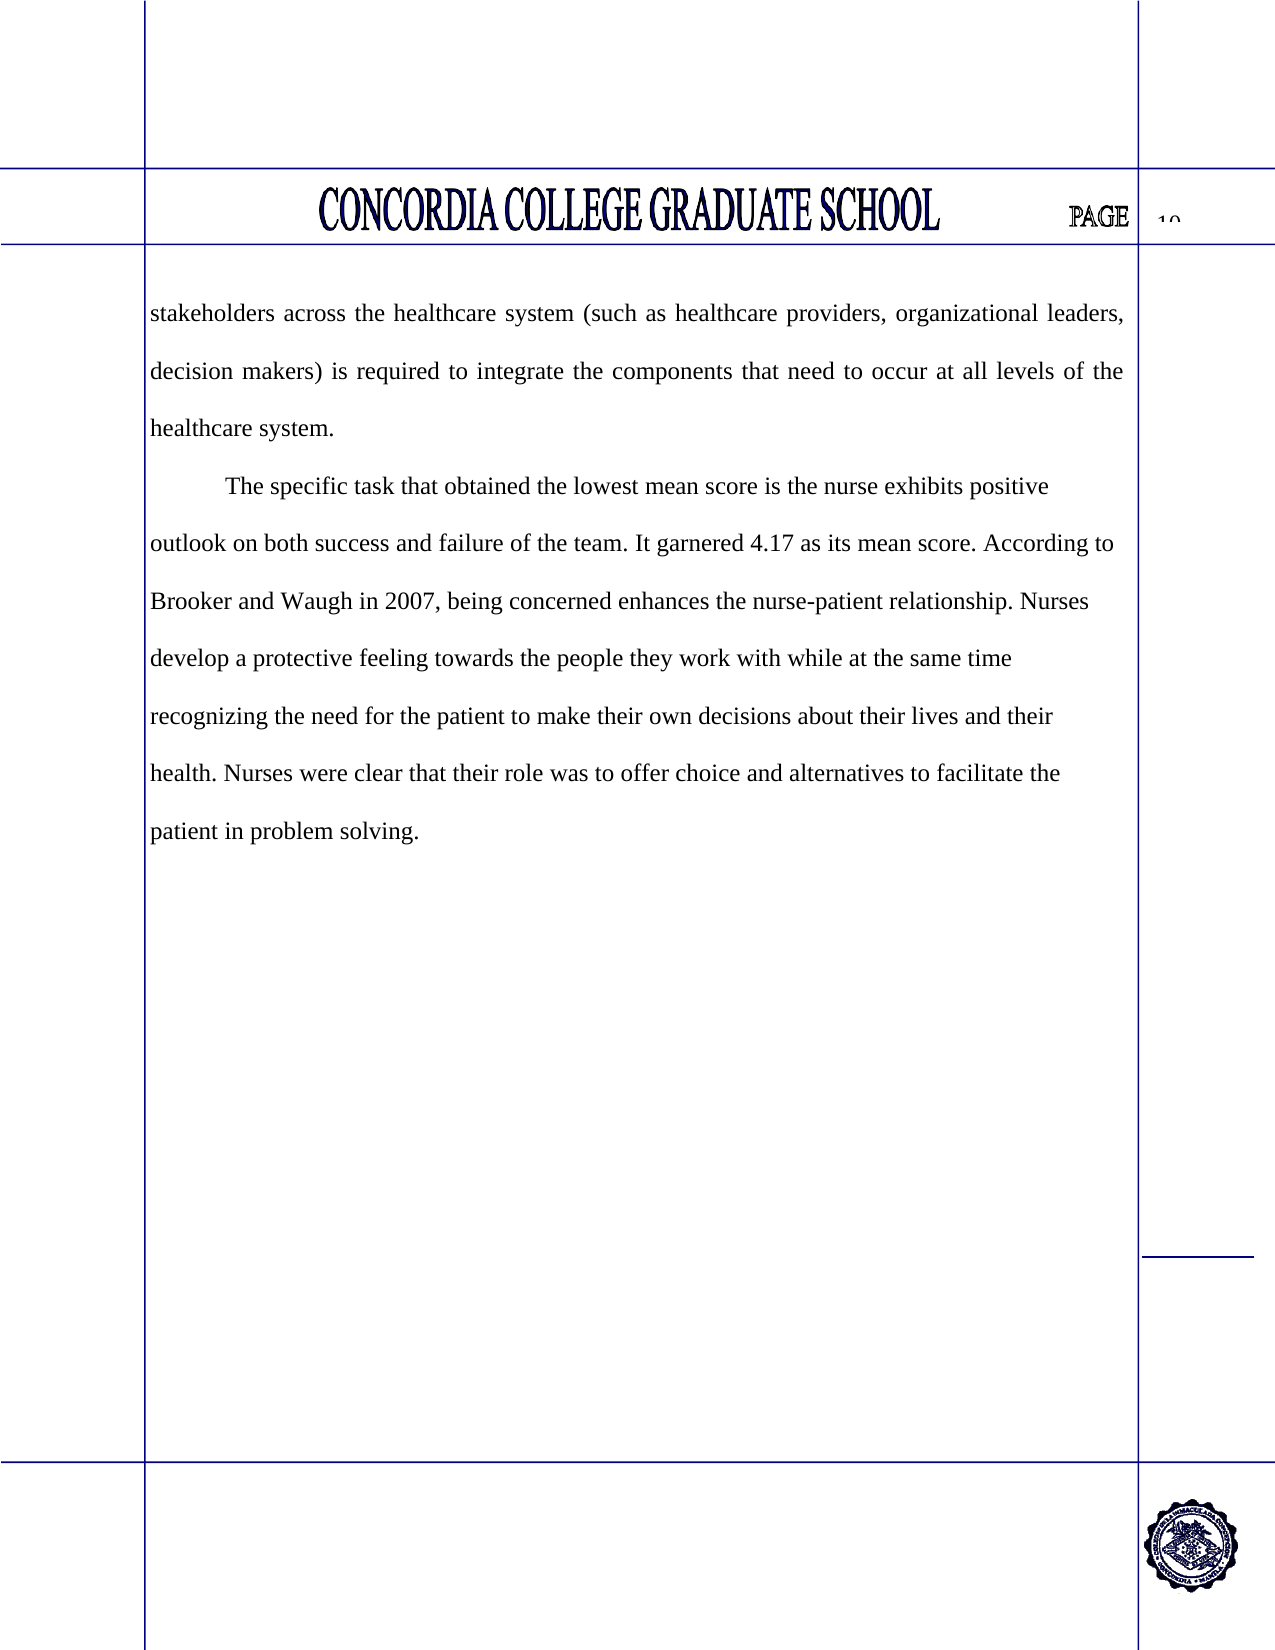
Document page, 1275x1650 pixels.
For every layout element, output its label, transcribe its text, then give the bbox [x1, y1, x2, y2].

picture [319, 187, 940, 231]
text stakeholders across the healthcare system (such as healthcare providers, organizational leaders, decision makers) is required to integrate the components that need to occur at all levels of the healthcare system. [150, 298, 1125, 442]
picture [1144, 1499, 1238, 1594]
text The specific task that obtained the lowest mean score is the nurse exhibits positive outlook on both success and failure of the team. It garnered 4.17 as its mean score. According to Brooker and Waugh in 2007, being concerned enhances the nurse-patient relationship. Nurses develop a protective feeling towards the people they work with while at the same time recognizing the need for the patient to make their own decisions about their lives and their health. Nurses were clear that their role was to offer choice and alternatives to facilitate the patient in problem solving. [150, 471, 1114, 845]
picture [1069, 205, 1129, 227]
